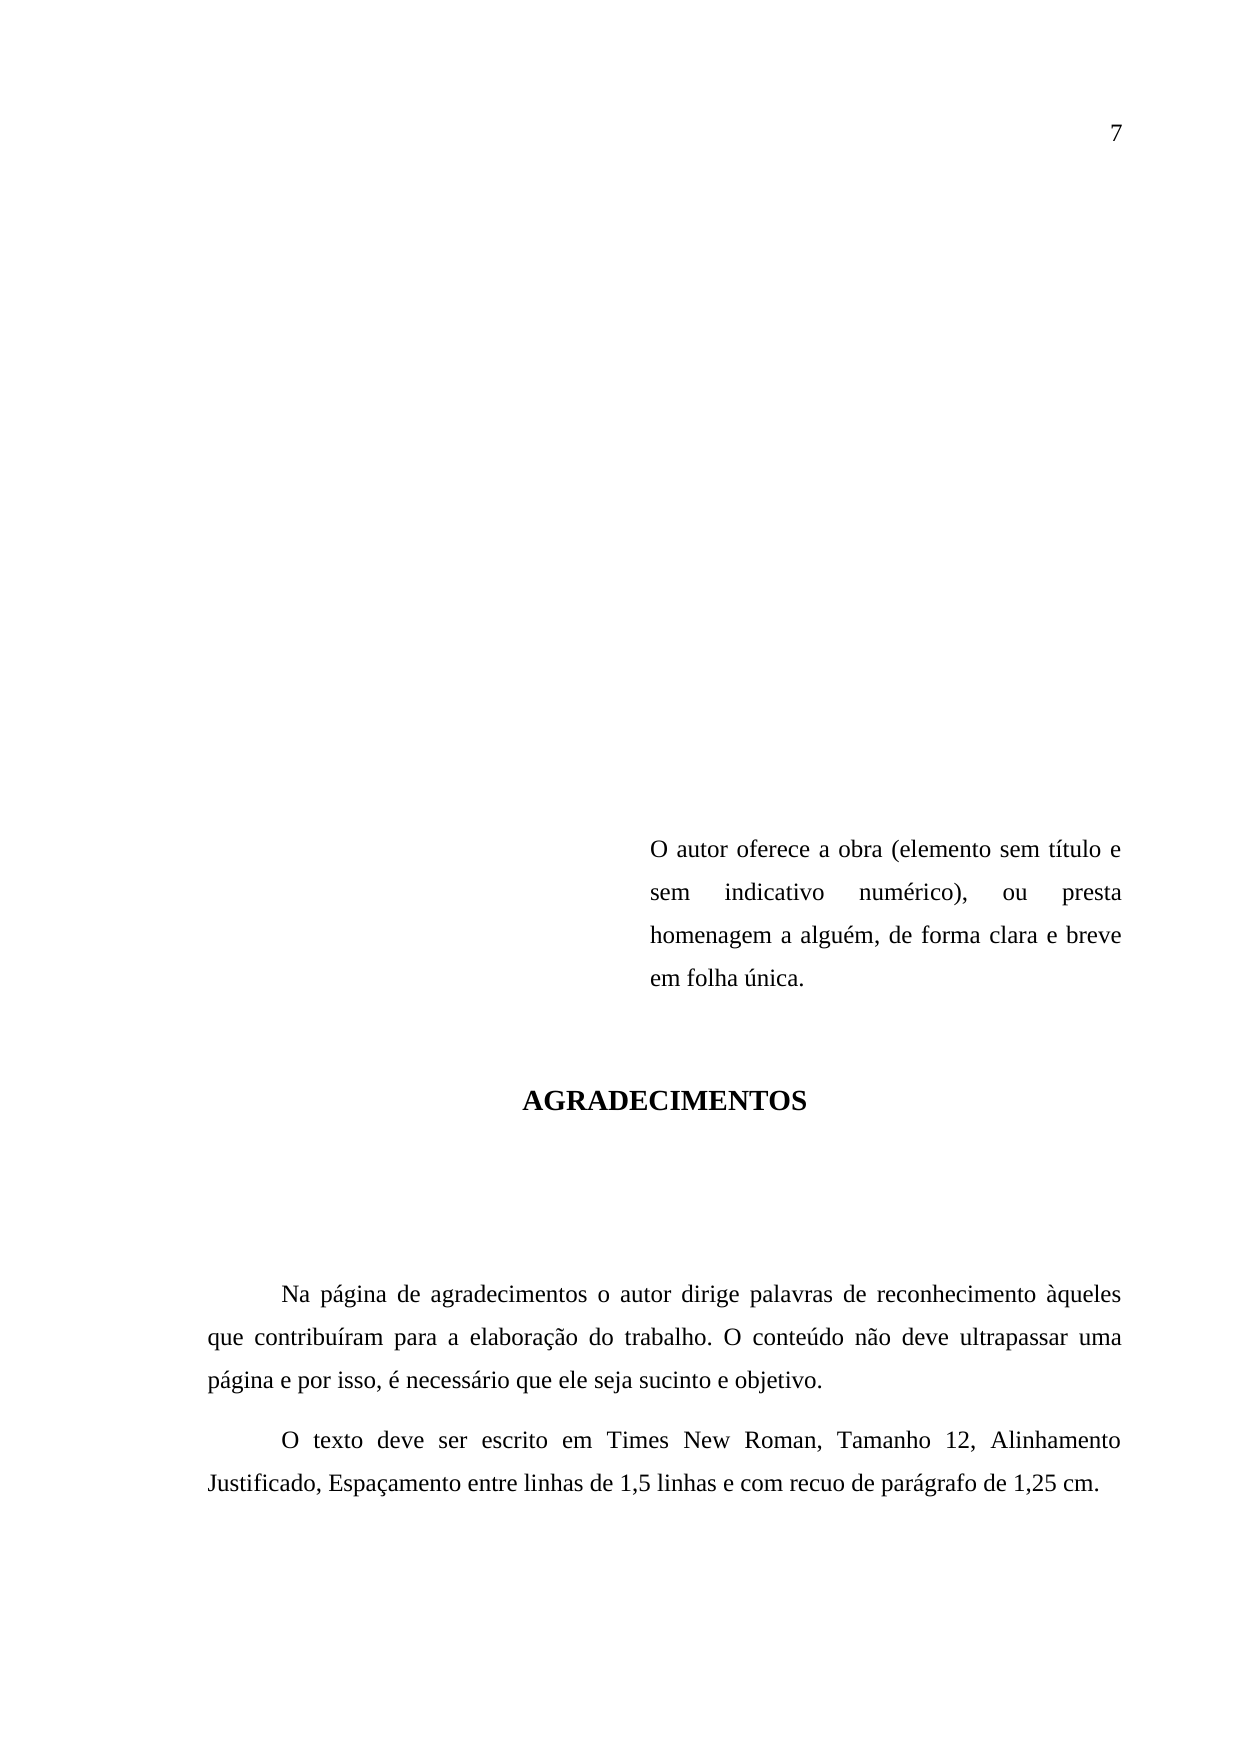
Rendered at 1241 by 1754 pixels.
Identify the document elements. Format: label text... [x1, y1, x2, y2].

text AGRADECIMENTOS [207, 1083, 1122, 1116]
text Na página de agradecimentos o autor dirige palavras de reconhecimento àqueles que contribuíram para a elaboração do trabalho. O conteúdo não deve ultrapassar uma página e por isso, é necessário que ele seja sucinto e objetivo. [207, 1279, 1122, 1394]
text O autor oferece a obra (elemento sem título e sem indicativo numérico), ou presta homenagem a alguém, de forma clara e breve em folha única. [650, 834, 1122, 992]
text O texto deve ser escrito em Times New Roman, Tamanho 12, Alinhamento Justificado, Espaçamento entre linhas de 1,5 linhas e com recuo de parágrafo de 1,25 cm. [207, 1425, 1122, 1497]
